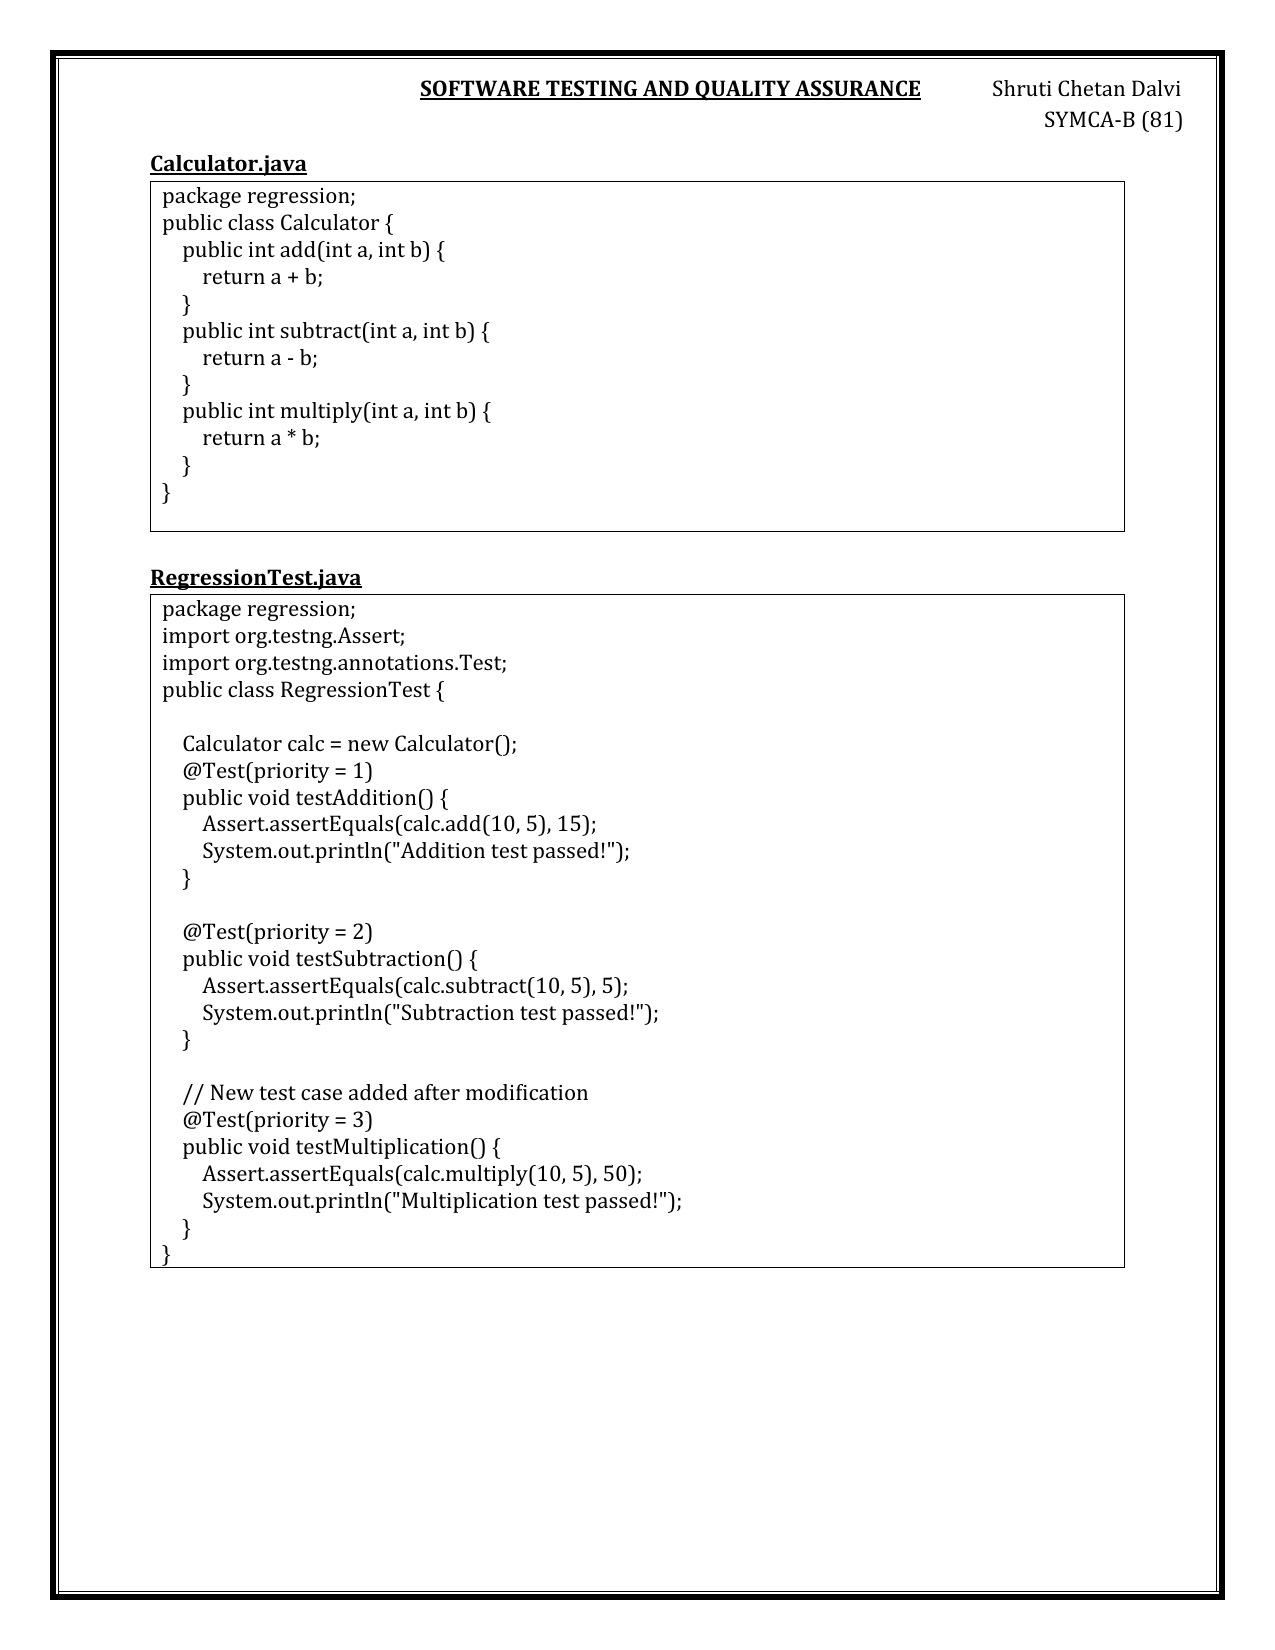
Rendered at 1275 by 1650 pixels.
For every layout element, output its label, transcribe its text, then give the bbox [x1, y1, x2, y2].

text RegressionTest.java [150, 563, 1125, 590]
table_header package regression; public class Calculator { public int add(int a, int b) { return a + b; } public int subtract(int a, int b) { return a - b; } public int multiply(int a, int b) { return a * b; } } [151, 182, 1124, 531]
table_header package regression; import org.testng.Assert; import org.testng.annotations.Test; public class RegressionTest { Calculator calc = new Calculator(); @Test(priority = 1) public void testAddition() { Assert.assertEquals(calc.add(10, 5), 15); System.out.println("Addition test passed!"); } @Test(priority = 2) public void testSubtraction() { Assert.assertEquals(calc.subtract(10, 5), 5); System.out.println("Subtraction test passed!"); } // New test case added after modification @Test(priority = 3) public void testMultiplication() { Assert.assertEquals(calc.multiply(10, 5), 50); System.out.println("Multiplication test passed!"); } } [151, 595, 1124, 1267]
text Calculator.java [150, 150, 1125, 177]
